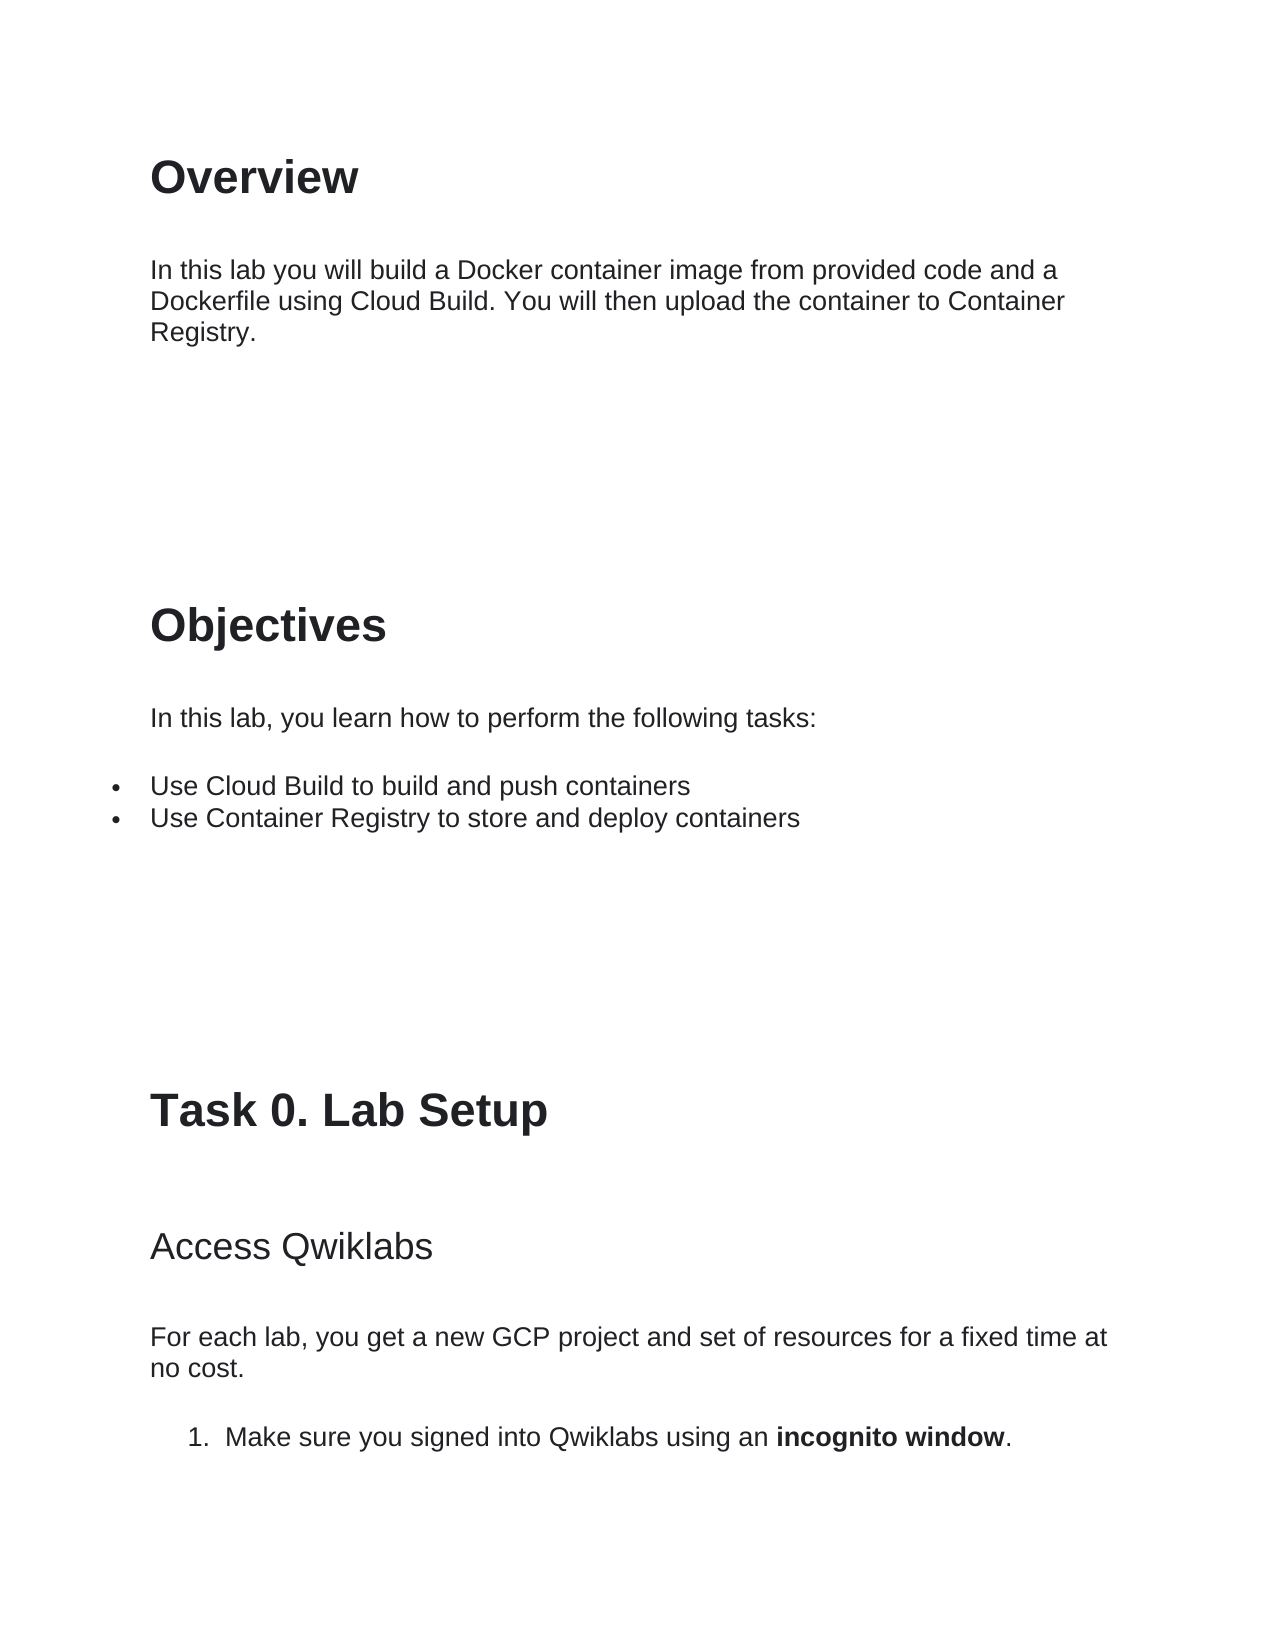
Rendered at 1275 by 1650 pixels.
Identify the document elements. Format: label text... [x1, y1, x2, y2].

subtitle Task 0. Lab Setup [150, 1083, 1125, 1137]
text In this lab, you learn how to perform the following tasks: [150, 702, 1125, 733]
list Use Container Registry to store and deploy containers [112, 802, 1125, 833]
subtitle Access Qwiklabs [150, 1224, 1125, 1267]
text For each lab, you get a new GCP project and set of resources for a fixed time at no cost. [150, 1321, 1125, 1383]
subtitle Overview [150, 150, 1125, 204]
list Use Cloud Build to build and push containers [112, 770, 1125, 802]
list Make sure you signed into Qwiklabs using an incognito window. [187, 1421, 1125, 1452]
text In this lab you will build a Docker container image from provided code and a Dockerfile using Cloud Build. You will then upload the container to Container Registry. [150, 254, 1125, 348]
subtitle Objectives [150, 598, 1125, 652]
